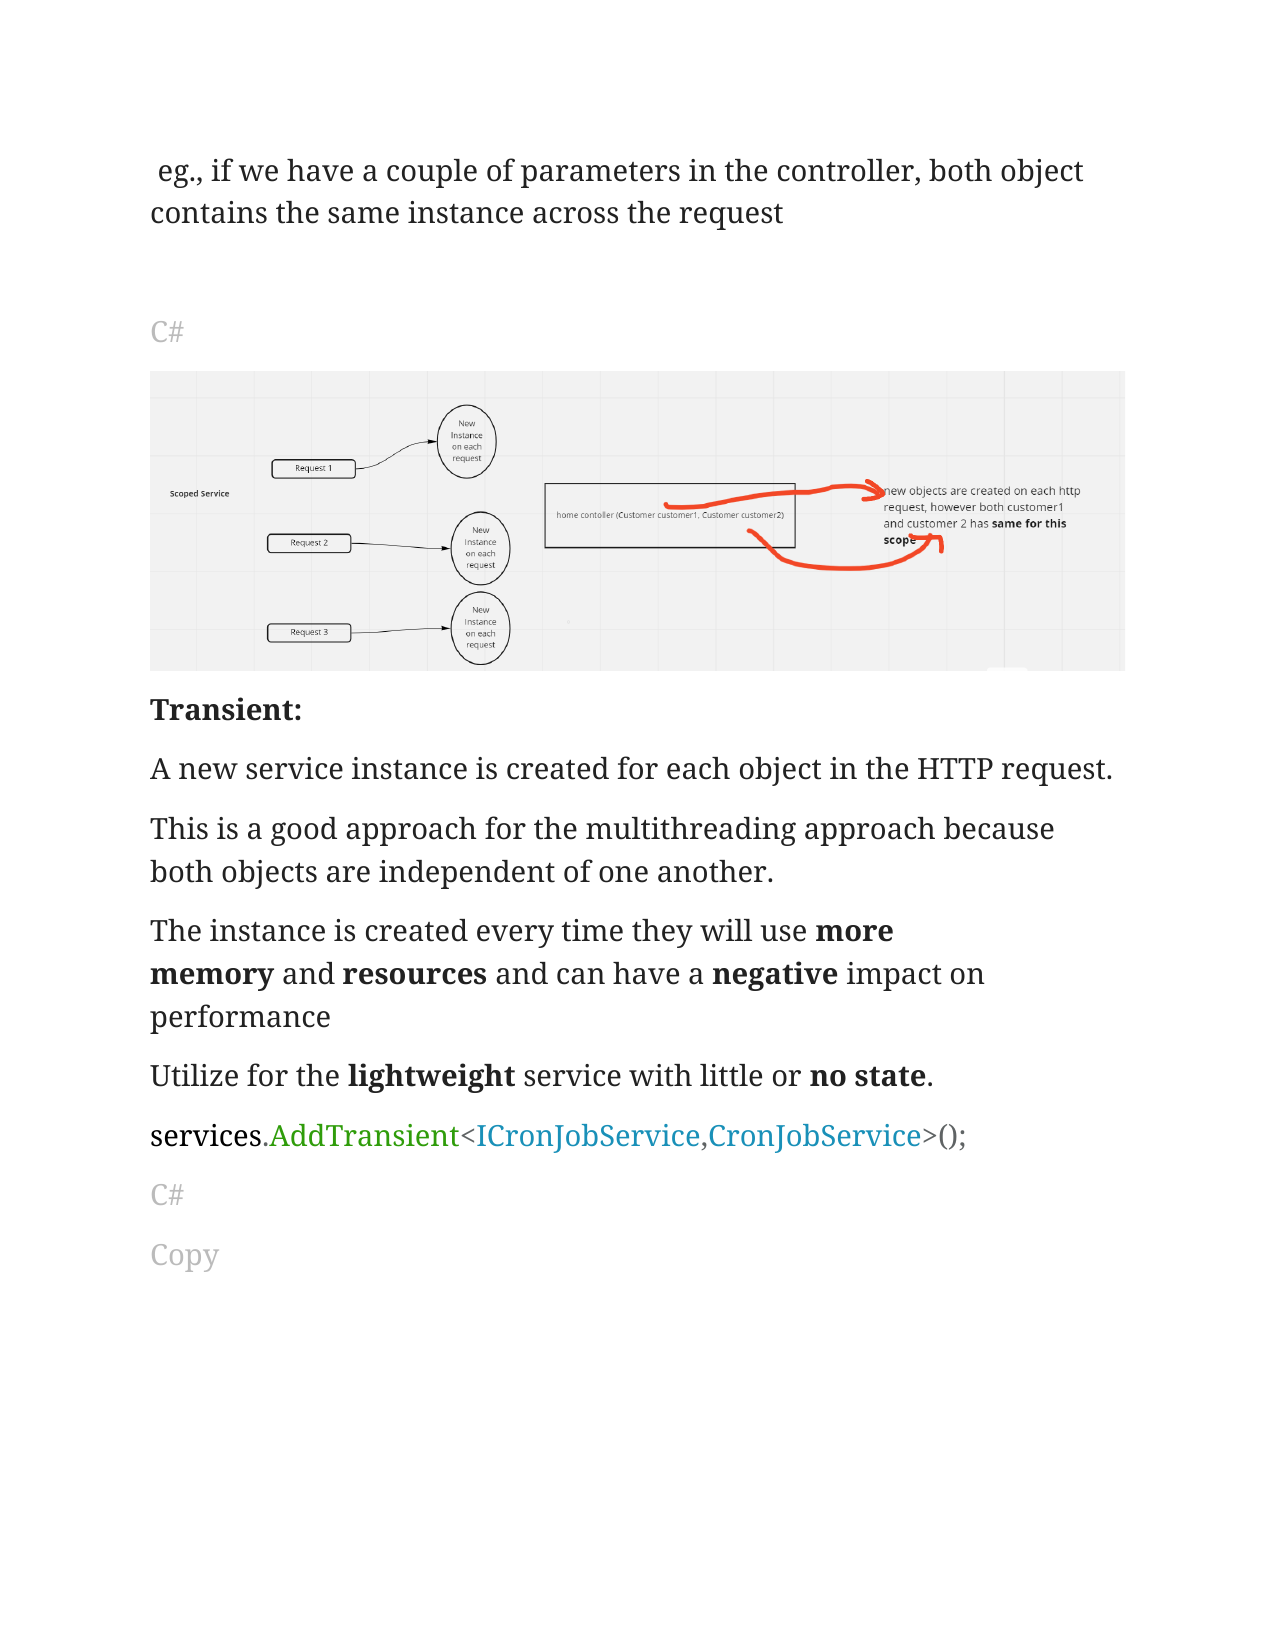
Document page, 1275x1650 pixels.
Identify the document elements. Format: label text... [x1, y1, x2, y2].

text services.AddTransient<ICronJobService,CronJobService>(); [150, 1115, 1125, 1154]
text The instance is created every time they will use more memory and resources and can have a negative impact on performance [150, 910, 1125, 1036]
text eg., if we have a couple of parameters in the controller, both object contains the same instance across the request [150, 150, 1125, 232]
text A new service instance is created for each object in the HTTP request. [150, 748, 1125, 788]
text Utilize for the lightweight service with little or no state. [150, 1055, 1125, 1095]
text Copy [150, 1234, 1125, 1273]
text Transient: [150, 689, 1125, 729]
text This is a good approach for the multithreading approach because both objects are independent of one another. [150, 808, 1125, 891]
text C# [150, 1174, 1125, 1214]
picture [150, 371, 1125, 671]
text C# [150, 312, 1125, 351]
